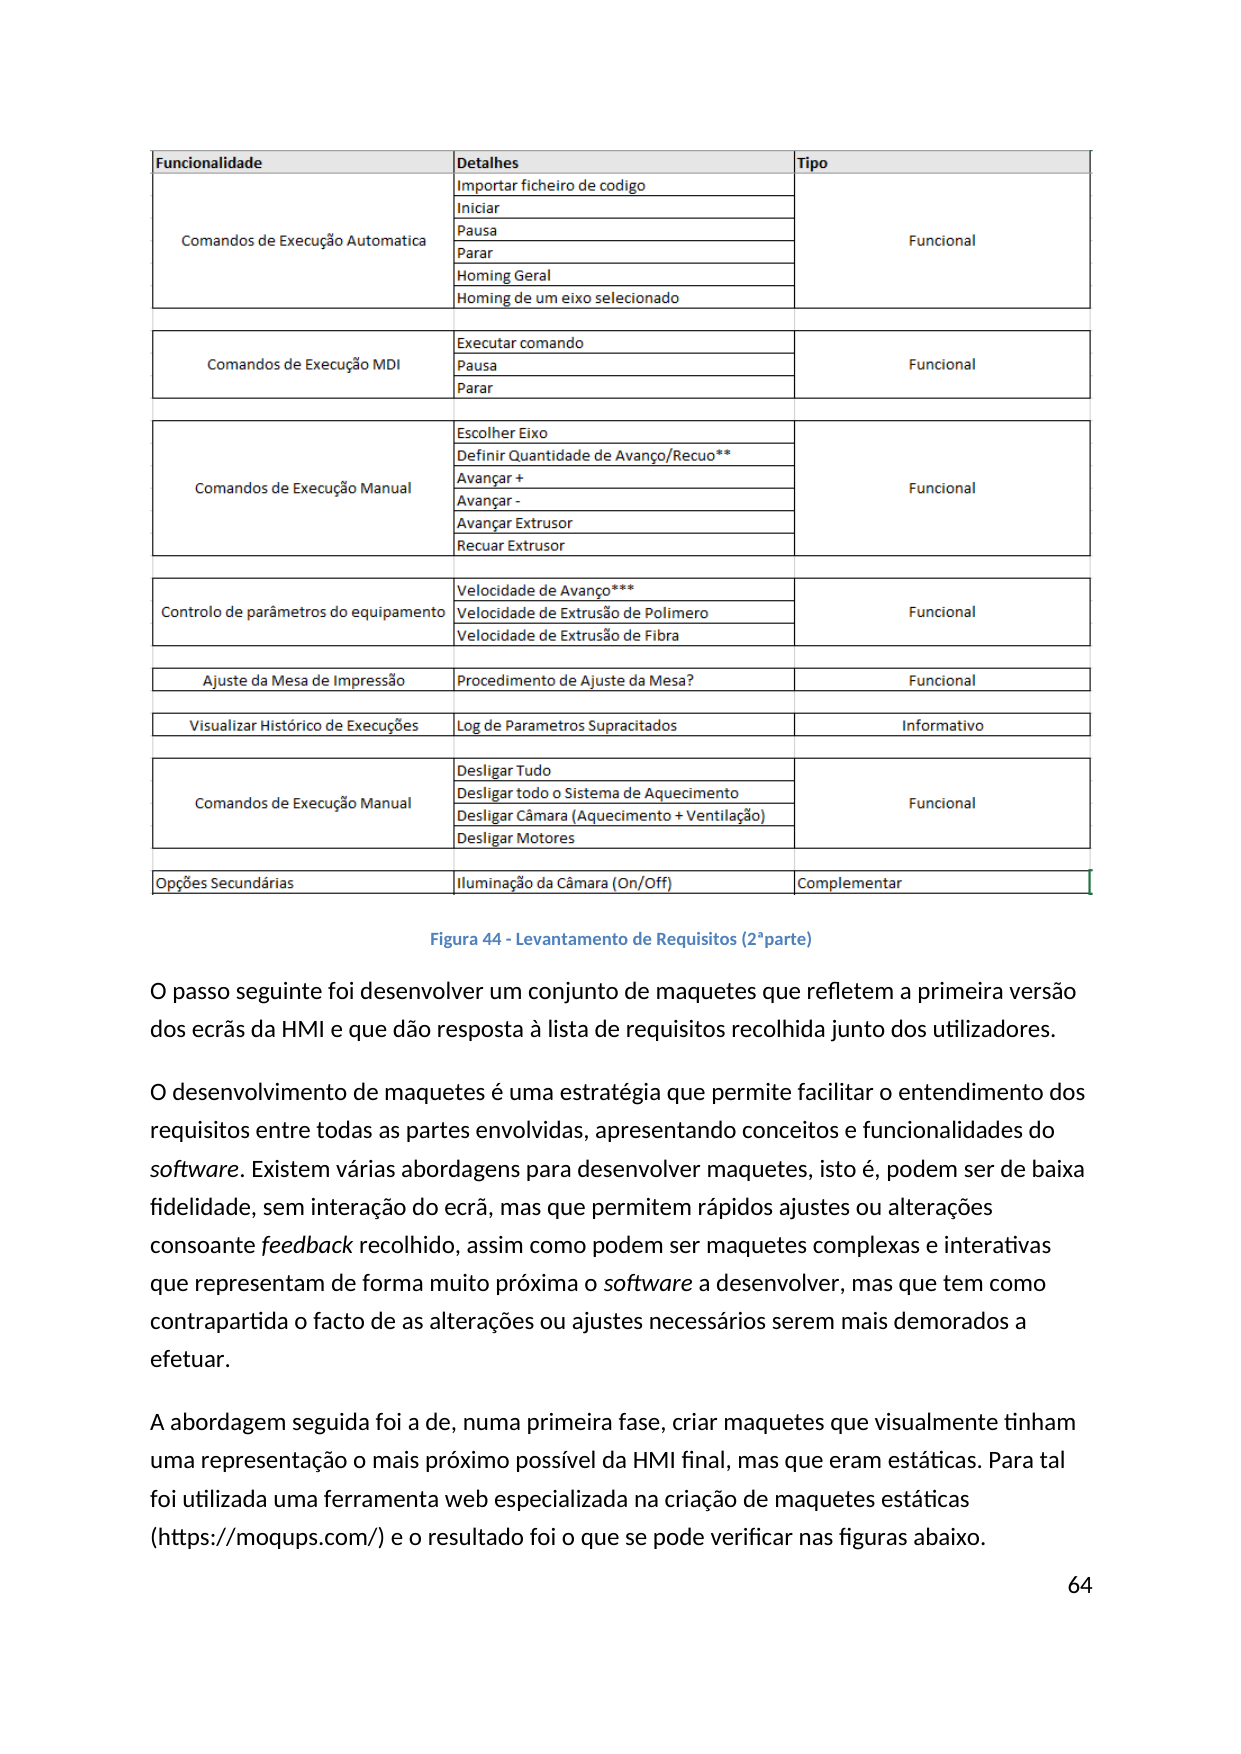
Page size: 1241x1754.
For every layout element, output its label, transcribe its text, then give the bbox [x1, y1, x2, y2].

text O passo seguinte foi desenvolver um conjunto de maquetes que refletem a primeira versão dos ecrãs da HMI e que dão resposta à lista de requisitos recolhida junto dos utilizadores. [150, 975, 1092, 1044]
text O desenvolvimento de maquetes é uma estratégia que permite facilitar o entendimento dos requisitos entre todas as partes envolvidas, apresentando conceitos e funcionalidades do software. Existem várias abordagens para desenvolver maquetes, isto é, podem ser de baixa fidelidade, sem interação do ecrã, mas que permitem rápidos ajustes ou alterações consoante feedback recolhido, assim como podem ser maquetes complexas e interativas que representam de forma muito próxima o software a desenvolver, mas que tem como contrapartida o facto de as alterações ou ajustes necessários serem mais demorados a efetuar. [150, 1077, 1092, 1374]
picture [150, 150, 1093, 895]
text A abordagem seguida foi a de, numa primeira fase, criar maquetes que visualmente tinham uma representação o mais próximo possível da HMI final, mas que eram estáticas. Para tal foi utilizada uma ferramenta web especializada na criação de maquetes estáticas (https://moqups.com/) e o resultado foi o que se pode verificar nas figuras abaixo. [150, 1407, 1092, 1551]
